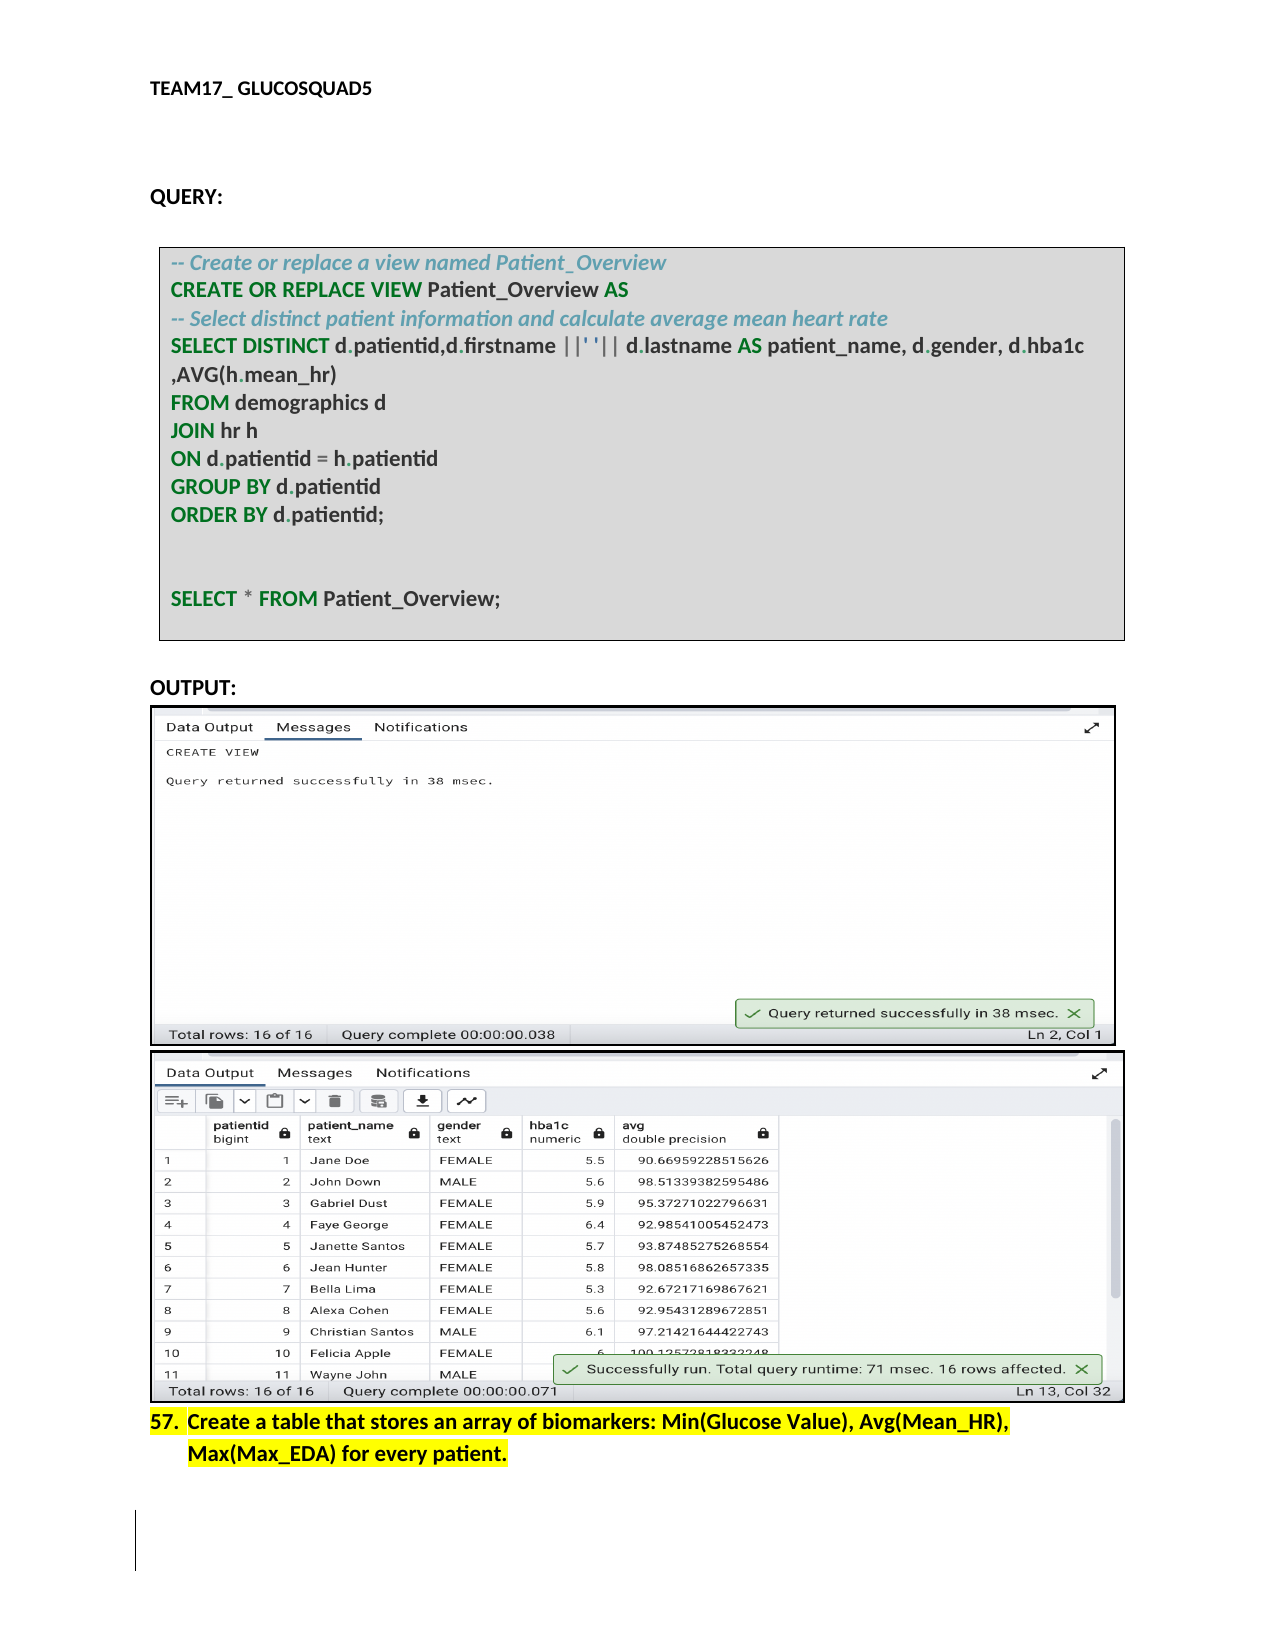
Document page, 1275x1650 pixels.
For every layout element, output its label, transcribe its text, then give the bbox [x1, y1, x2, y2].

list Create a table that stores an array of biomarkers: Min(Glucose Value), Avg(Mean_HR), Max(Max_EDA) for every patient. [150, 1407, 1125, 1467]
text OUTPUT: [150, 673, 1125, 701]
table_header -- Create or replace a view named Patient_Overview CREATE OR REPLACE VIEW Patient_Overview AS -- Select distinct patient information and calculate average mean heart rate SELECT DISTINCT d.patientid,d.firstname ||' '|| d.lastname AS patient_name, d.gender, d.hba1c ,AVG(h.mean_hr) FROM demographics d JOIN hr h ON d.patientid = h.patientid GROUP BY d.patientid ORDER BY d.patientid; SELECT * FROM Patient_Overview; [160, 248, 1124, 640]
picture [152, 1053, 1123, 1401]
picture [152, 708, 1114, 1044]
text QUERY: [150, 182, 1125, 210]
